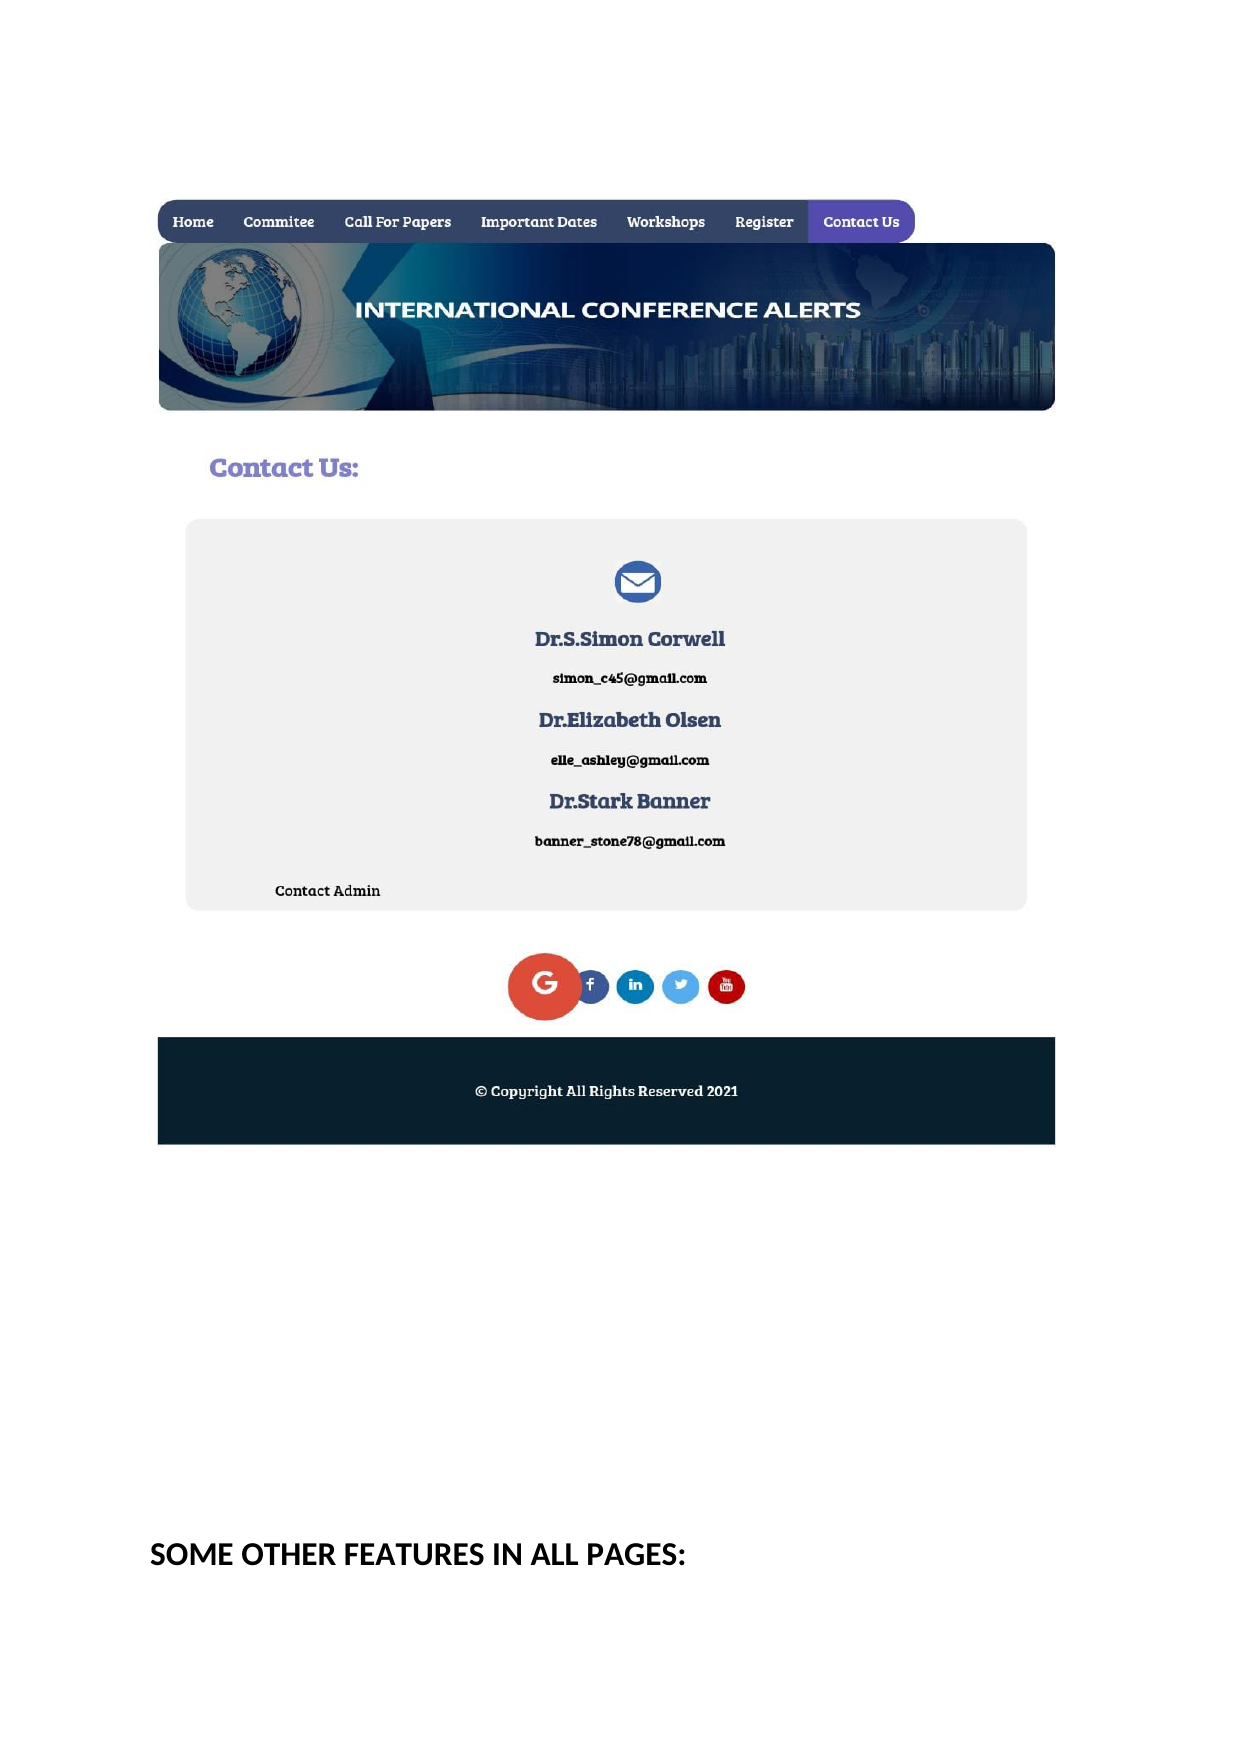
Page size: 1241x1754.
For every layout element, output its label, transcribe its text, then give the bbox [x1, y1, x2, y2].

picture [150, 192, 1062, 1151]
text SOME OTHER FEATURES IN ALL PAGES: [150, 1533, 1090, 1574]
